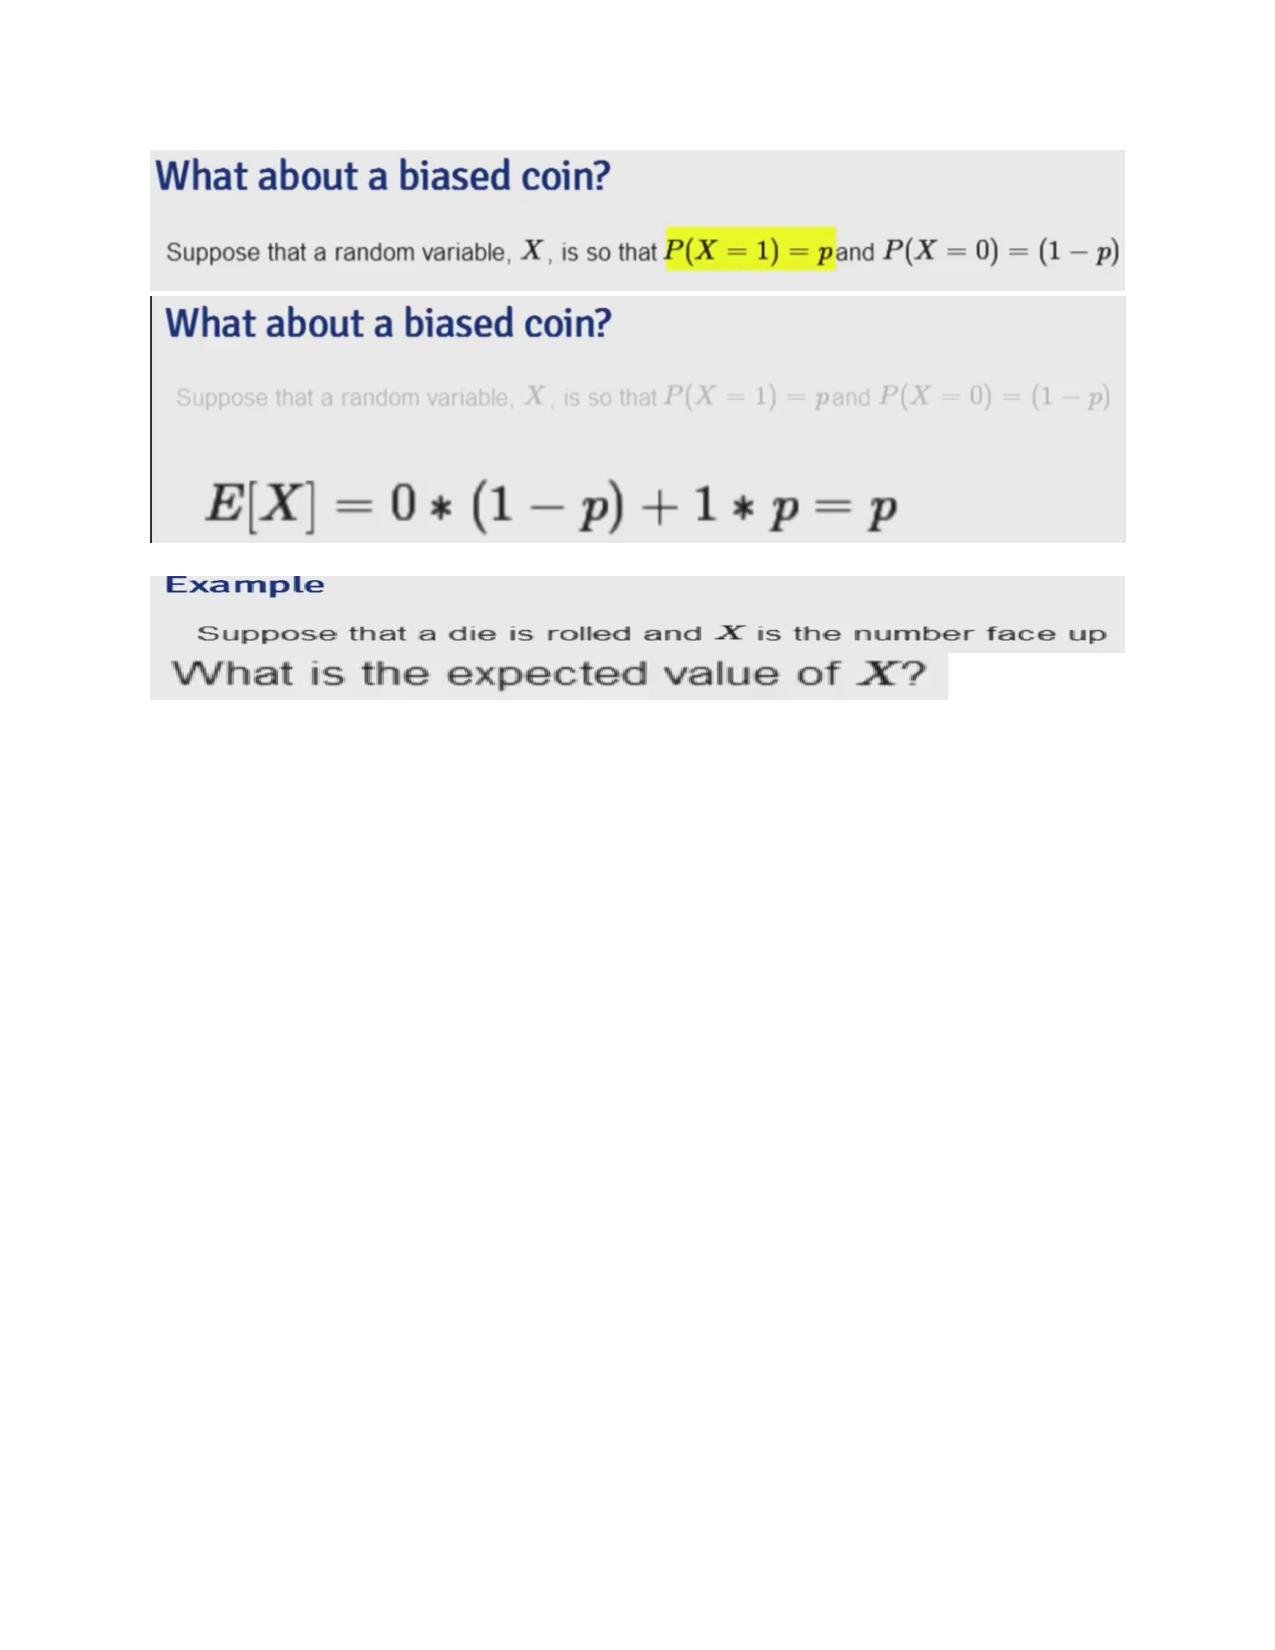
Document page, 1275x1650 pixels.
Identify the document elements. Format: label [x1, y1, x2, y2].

picture [150, 576, 1125, 700]
picture [150, 296, 1125, 543]
picture [150, 150, 1125, 291]
